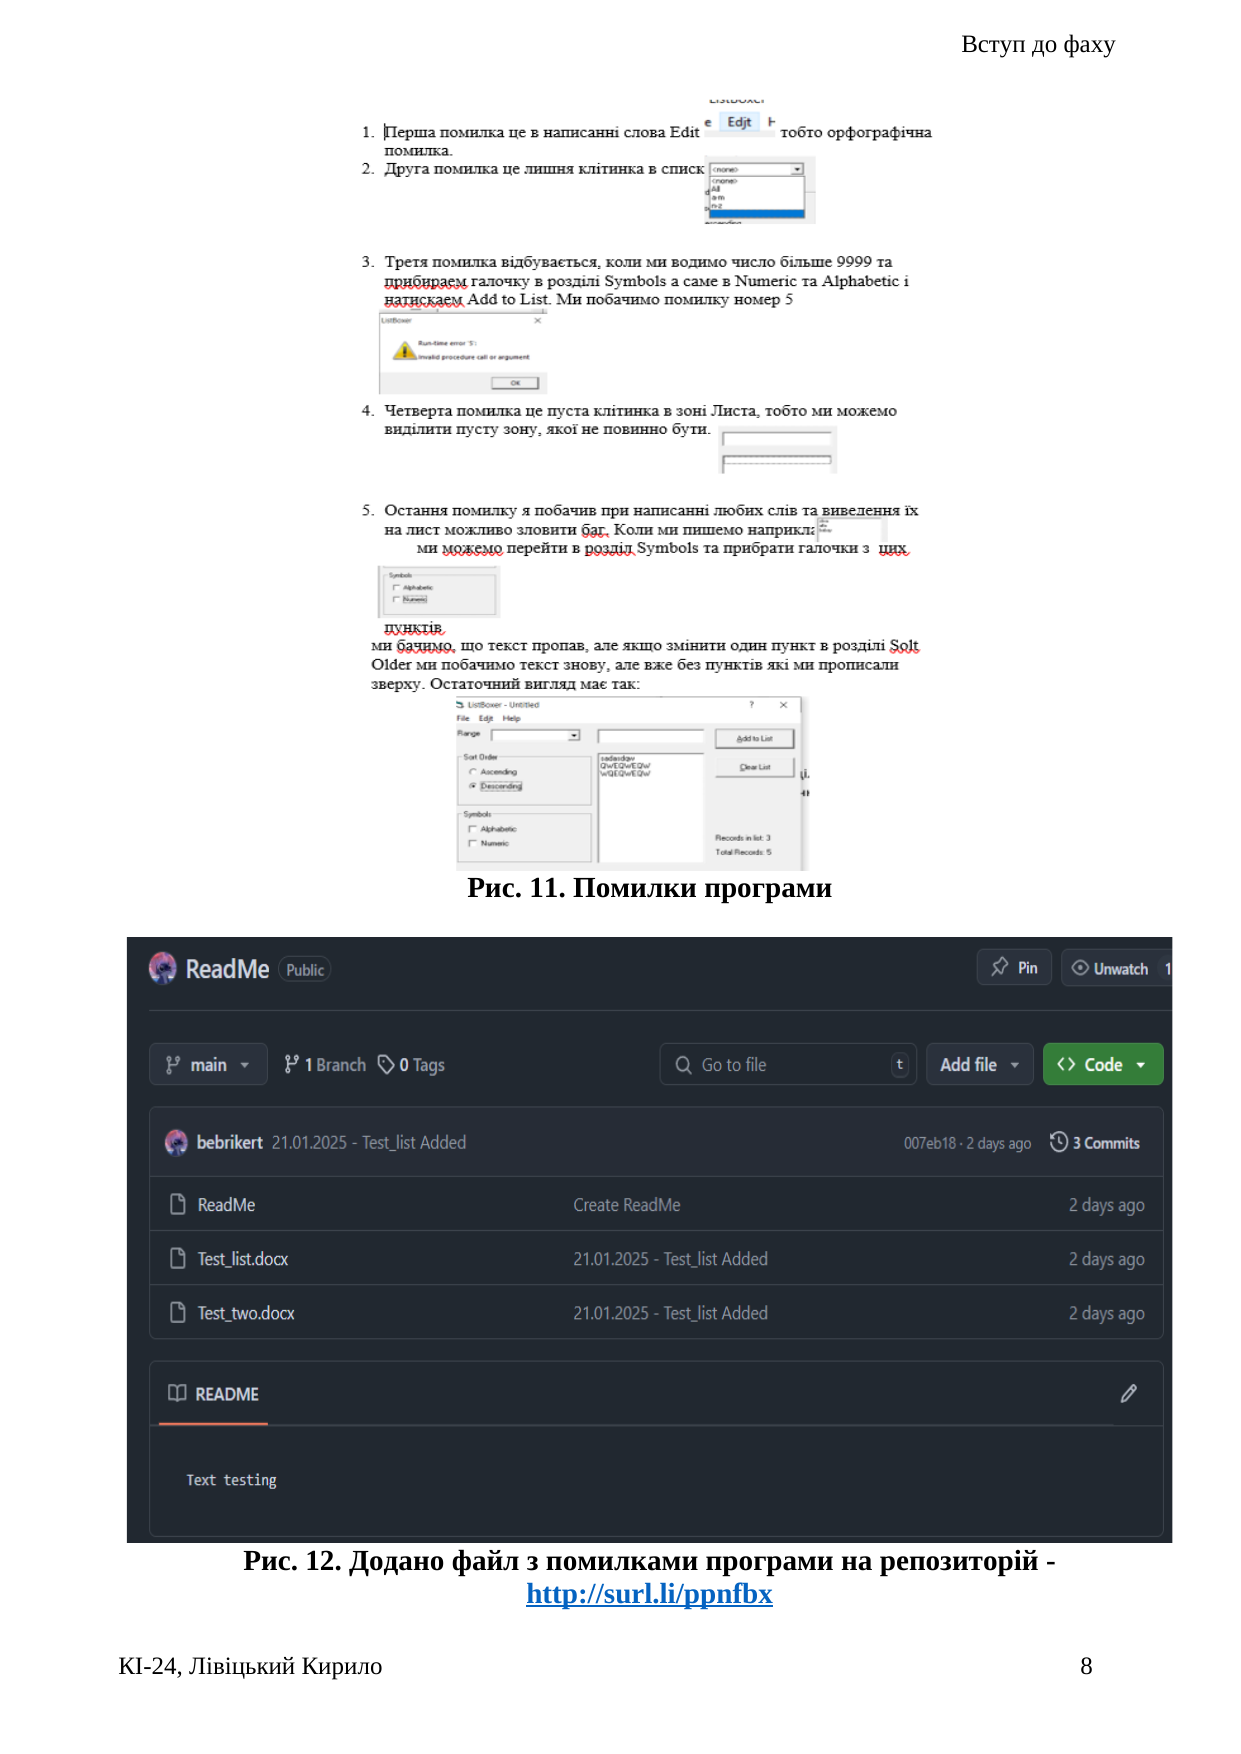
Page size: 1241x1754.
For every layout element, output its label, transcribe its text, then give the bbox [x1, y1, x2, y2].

picture [126, 937, 1173, 1543]
text Рис. 12. Додано файл з помилками програми на репозиторій - http://surl.li/ppnfbx [118, 1543, 1181, 1610]
picture [350, 88, 949, 871]
text Рис. 11. Помилки програми [118, 871, 1181, 904]
